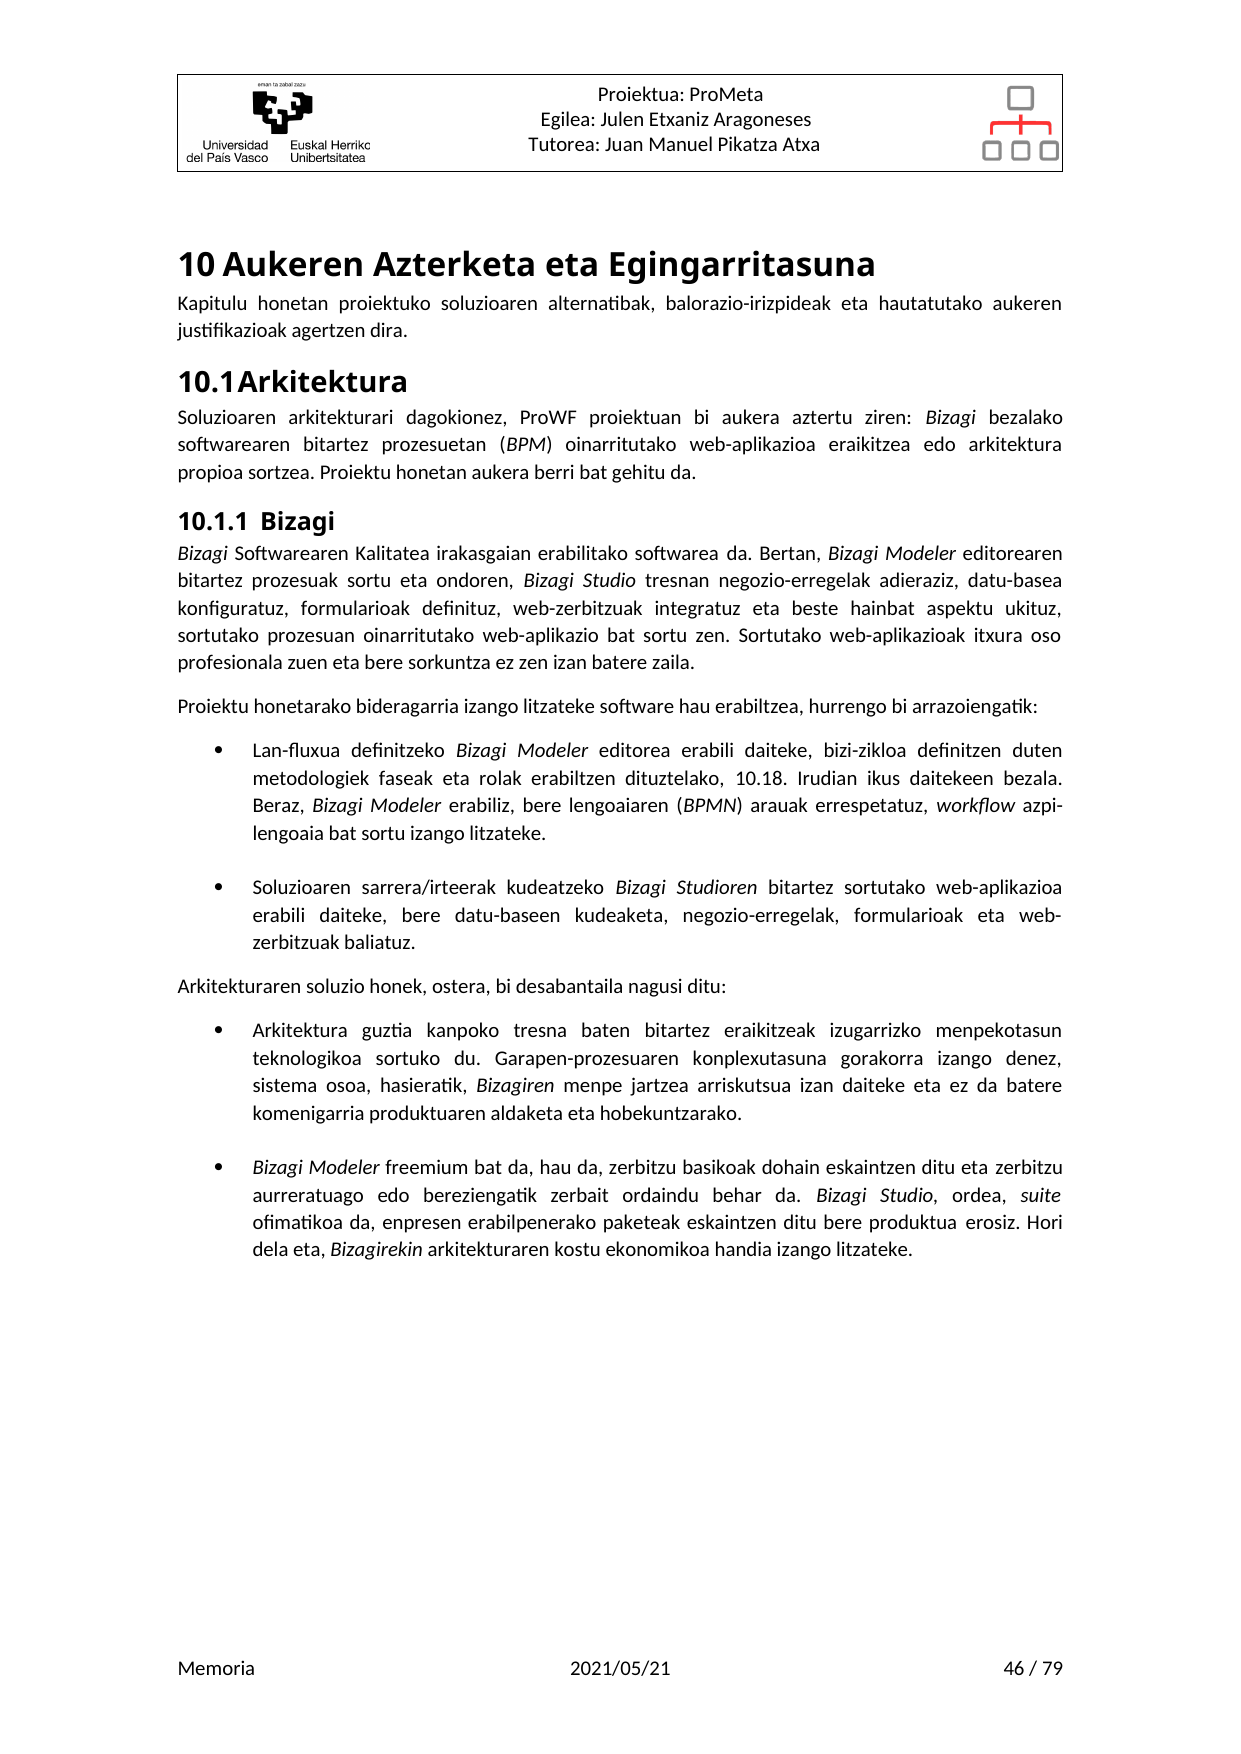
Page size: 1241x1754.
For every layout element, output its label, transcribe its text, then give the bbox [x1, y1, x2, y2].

text Kapitulu honetan proiektuko soluzioaren alternatibak, balorazio-irizpideak eta hautatutako aukeren justifikazioak agertzen dira. [177, 290, 1063, 343]
subtitle Aukeren Azterketa eta Egingarritasuna [177, 241, 1063, 286]
text Proiektu honetarako bideragarria izango litzateke software hau erabiltzea, hurrengo bi arrazoiengatik: [177, 693, 1063, 719]
list Soluzioaren sarrera/irteerak kudeatzeko Bizagi Studioren bitartez sortutako web-aplikazioa erabili daiteke, bere datu-baseen kudeaketa, negozio-erregelak, formularioak eta web-zerbitzuak baliatuz. [215, 874, 1063, 955]
text Bizagi Softwarearen Kalitatea irakasgaian erabilitako softwarea da. Bertan, Bizagi Modeler editorearen bitartez prozesuak sortu eta ondoren, Bizagi Studio tresnan negozio-erregelak adieraziz, datu-basea konfiguratuz, formularioak definituz, web-zerbitzuak integratuz eta beste hainbat aspektu ukituz, sortutako prozesuan oinarritutako web-aplikazio bat sortu zen. Sortutako web-aplikazioak itxura oso profesionala zuen eta bere sorkuntza ez zen izan batere zaila. [177, 540, 1063, 675]
picture [182, 80, 370, 162]
subtitle Bizagi [177, 503, 1063, 537]
text Arkitekturaren soluzio honek, ostera, bi desabantaila nagusi ditu: [177, 973, 1063, 999]
list Arkitektura guztia kanpoko tresna baten bitartez eraikitzeak izugarrizko menpekotasun teknologikoa sortuko du. Garapen-prozesuaren konplexutasuna gorakorra izango denez, sistema osoa, hasieratik, Bizagiren menpe jartzea arriskutsua izan daiteke eta ez da batere komenigarria produktuaren aldaketa eta hobekuntzarako. [215, 1017, 1063, 1125]
list Bizagi Modeler freemium bat da, hau da, zerbitzu basikoak dohain eskaintzen ditu eta zerbitzu aurreratuago edo bereziengatik zerbait ordaindu behar da. Bizagi Studio, ordea, suite ofimatikoa da, enpresen erabilpenerako paketeak eskaintzen ditu bere produktua erosiz. Hori dela eta, Bizagirekin arkitekturaren kostu ekonomikoa handia izango litzateke. [215, 1154, 1063, 1262]
subtitle Arkitektura [177, 361, 1063, 401]
text Soluzioaren arkitekturari dagokionez, ProWF proiektuan bi aukera aztertu ziren: Bizagi bezalako softwarearen bitartez prozesuetan (BPM) oinarritutako web-aplikazioa eraikitzea edo arkitektura propioa sortzea. Proiektu honetan aukera berri bat gehitu da. [177, 404, 1063, 484]
picture [978, 80, 1060, 162]
